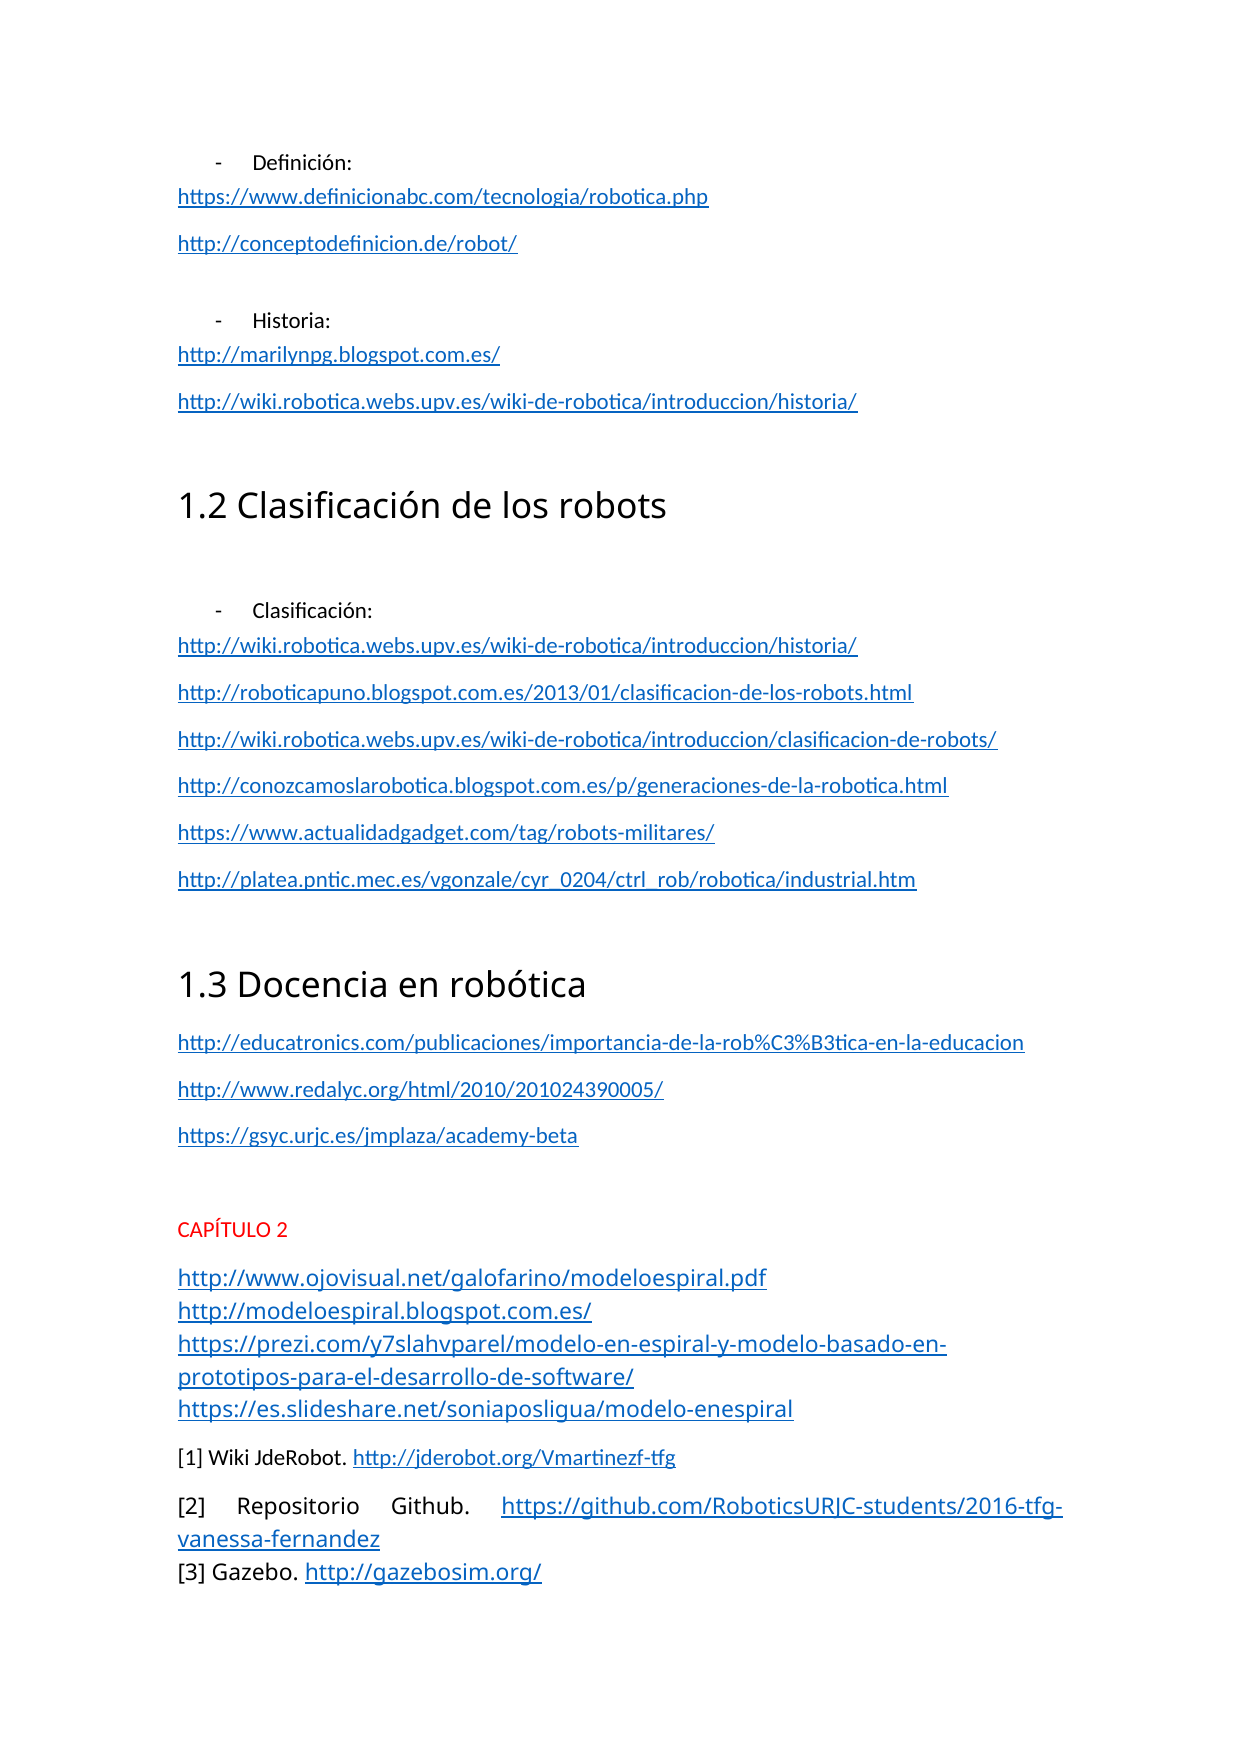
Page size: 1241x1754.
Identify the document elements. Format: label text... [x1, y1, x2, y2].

text 1.2 Clasificación de los robots [177, 481, 1063, 529]
list http://www.ojovisual.net/galofarino/modeloespiral.pdf [177, 1262, 1063, 1293]
text http://wiki.robotica.webs.upv.es/wiki-de-robotica/introduccion/historia/ [177, 631, 1063, 659]
list https://es.slideshare.net/soniaposligua/modelo-enespiral [177, 1393, 1063, 1425]
text http://roboticapuno.blogspot.com.es/2013/01/clasificacion-de-los-robots.html [177, 678, 1063, 706]
list [2] Repositorio Github. https://github.com/RoboticsURJC-students/2016-tfg-vanessa-fernandez [177, 1490, 1063, 1554]
list http://modeloespiral.blogspot.com.es/ [177, 1295, 1063, 1326]
list https://prezi.com/y7slahvparel/modelo-en-espiral-y-modelo-basado-en-prototipos-para-el-desarrollo-de-software/ [177, 1328, 1063, 1392]
text http://conozcamoslarobotica.blogspot.com.es/p/generaciones-de-la-robotica.html [177, 772, 1063, 799]
list Historia: [215, 306, 1063, 334]
text http://educatronics.com/publicaciones/importancia-de-la-rob%C3%B3tica-en-la-educacion [177, 1028, 1063, 1056]
text 1.3 Docencia en robótica [177, 959, 1063, 1007]
text http://wiki.robotica.webs.upv.es/wiki-de-robotica/introduccion/historia/ [177, 387, 1063, 415]
text http://www.redalyc.org/html/2010/201024390005/ [177, 1075, 1063, 1103]
list Clasificación: [215, 597, 1063, 624]
text https://gsyc.urjc.es/jmplaza/academy-beta [177, 1122, 1063, 1149]
text CAPÍTULO 2 [177, 1215, 1063, 1243]
text http://platea.pntic.mec.es/vgonzale/cyr_0204/ctrl_rob/robotica/industrial.htm [177, 865, 1063, 893]
list Definición: [215, 148, 1063, 176]
text https://www.actualidadgadget.com/tag/robots-militares/ [177, 818, 1063, 846]
text https://www.definicionabc.com/tecnologia/robotica.php [177, 182, 1063, 210]
text [1] Wiki JdeRobot. http://jderobot.org/Vmartinezf-tfg [177, 1443, 1063, 1471]
list [3] Gazebo. http://gazebosim.org/ [177, 1555, 1063, 1587]
text http://wiki.robotica.webs.upv.es/wiki-de-robotica/introduccion/clasificacion-de-robots/ [177, 725, 1063, 753]
text http://marilynpg.blogspot.com.es/ [177, 340, 1063, 368]
text http://conceptodefinicion.de/robot/ [177, 229, 1063, 257]
